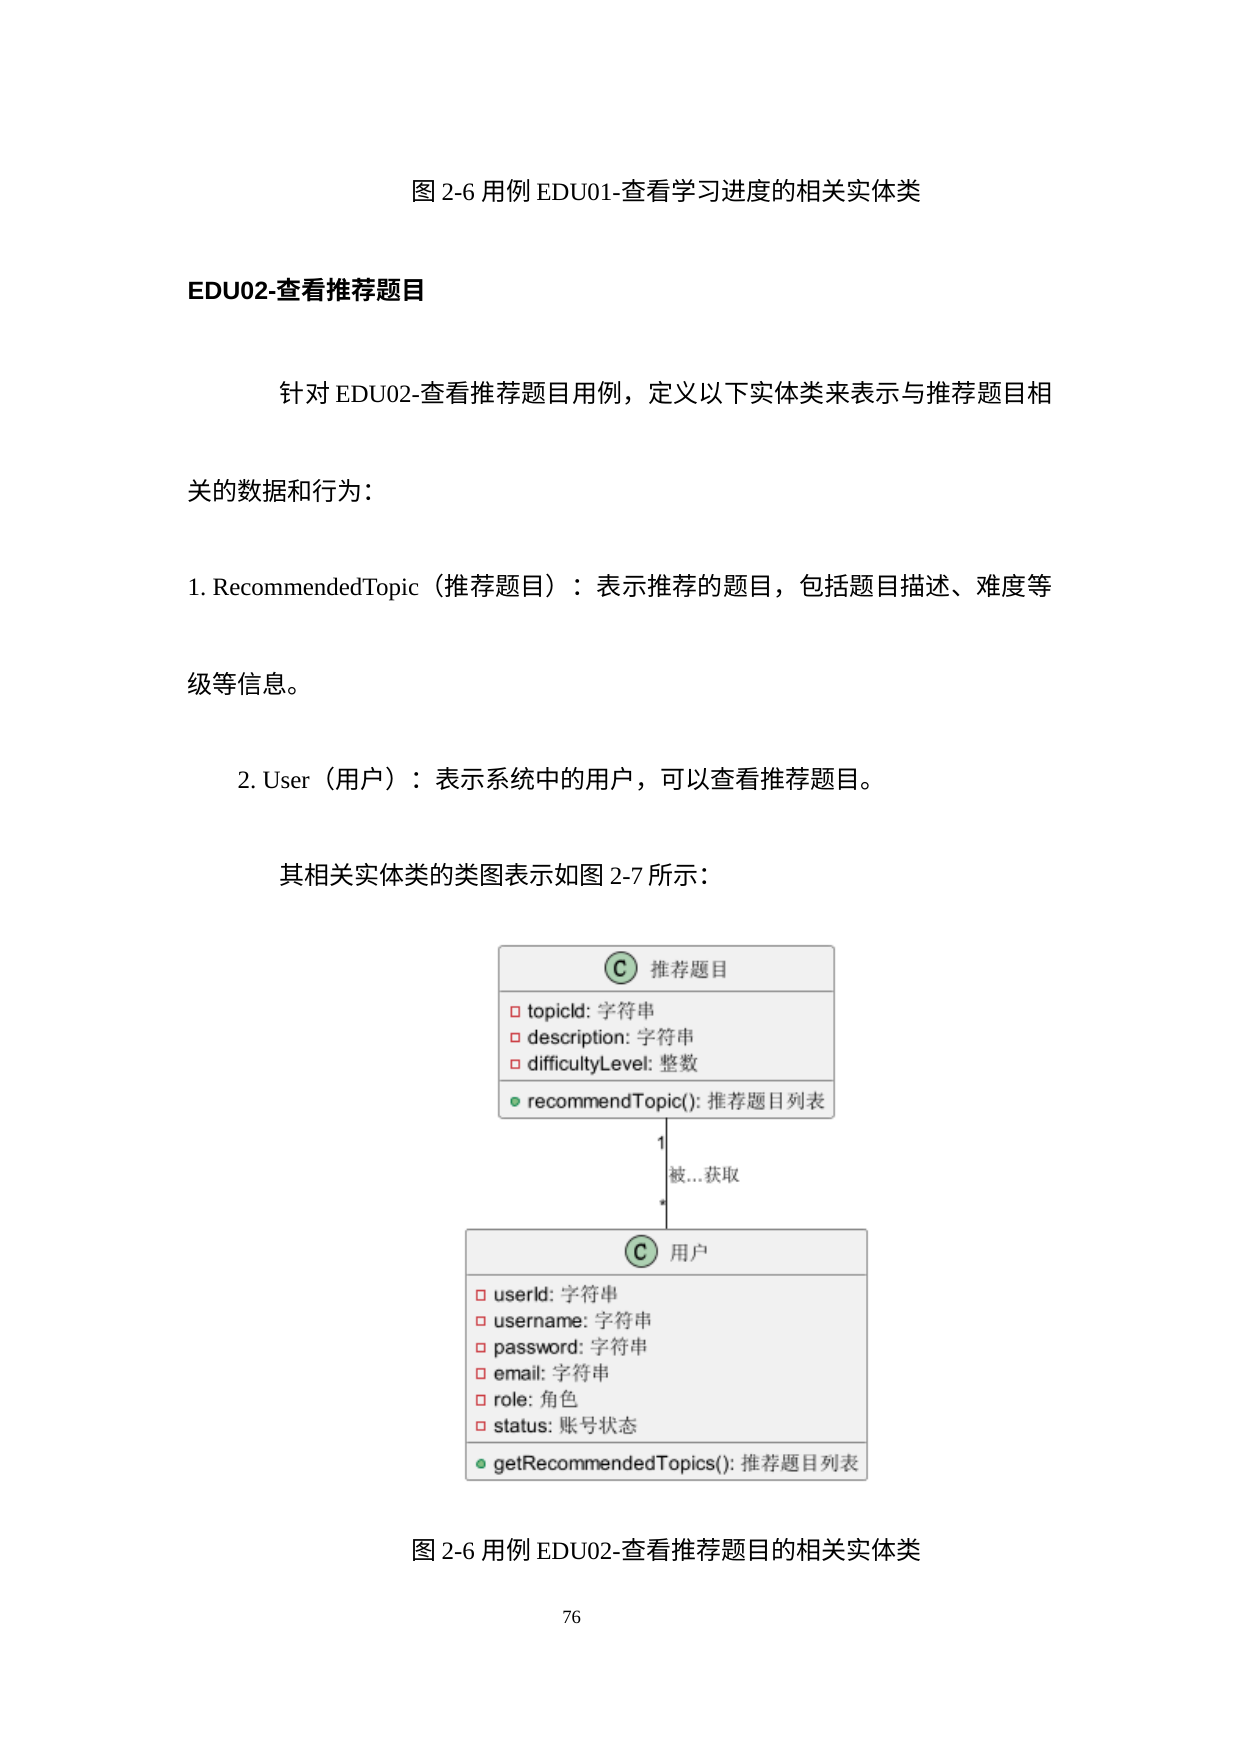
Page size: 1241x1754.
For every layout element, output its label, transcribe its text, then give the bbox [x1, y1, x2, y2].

list User（用户）：表示系统中的用户，可以查看推荐题目。 [187, 745, 1053, 810]
subtitle EDU02-查看推荐题目 [187, 256, 1053, 321]
picture [456, 936, 876, 1489]
text 图2-6 用例EDU02-查看推荐题目的相关实体类 [187, 1516, 1053, 1581]
list RecommendedTopic（推荐题目）：表示推荐的题目，包括题目描述、难度等级等信息。 [187, 552, 1053, 715]
text 其相关实体类的类图表示如图2-7所示： [187, 841, 1053, 906]
text 针对EDU02-查看推荐题目用例，定义以下实体类来表示与推荐题目相关的数据和行为： [187, 359, 1053, 522]
text 图2-6 用例EDU01-查看学习进度的相关实体类 [187, 157, 1053, 222]
